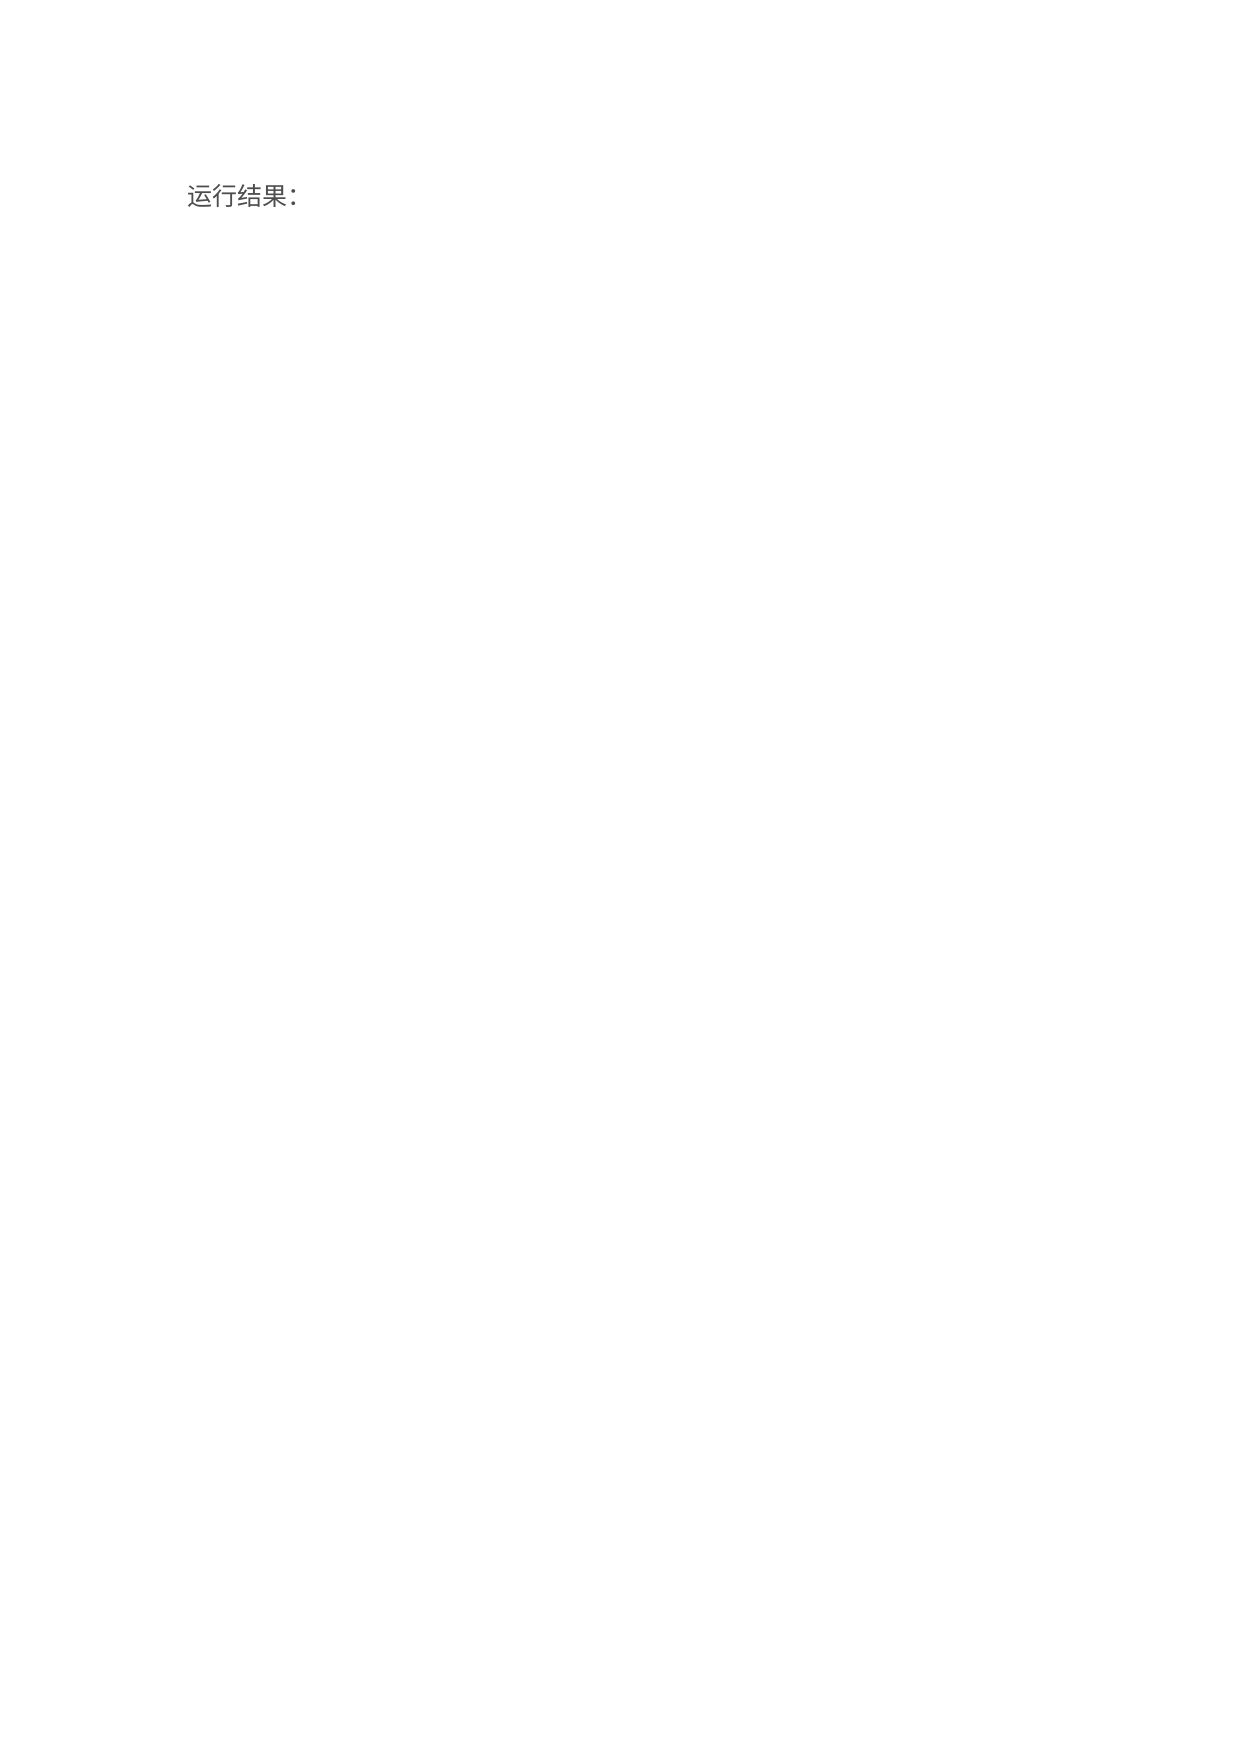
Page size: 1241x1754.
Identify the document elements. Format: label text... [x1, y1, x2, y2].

text 运行结果： [187, 162, 1053, 227]
